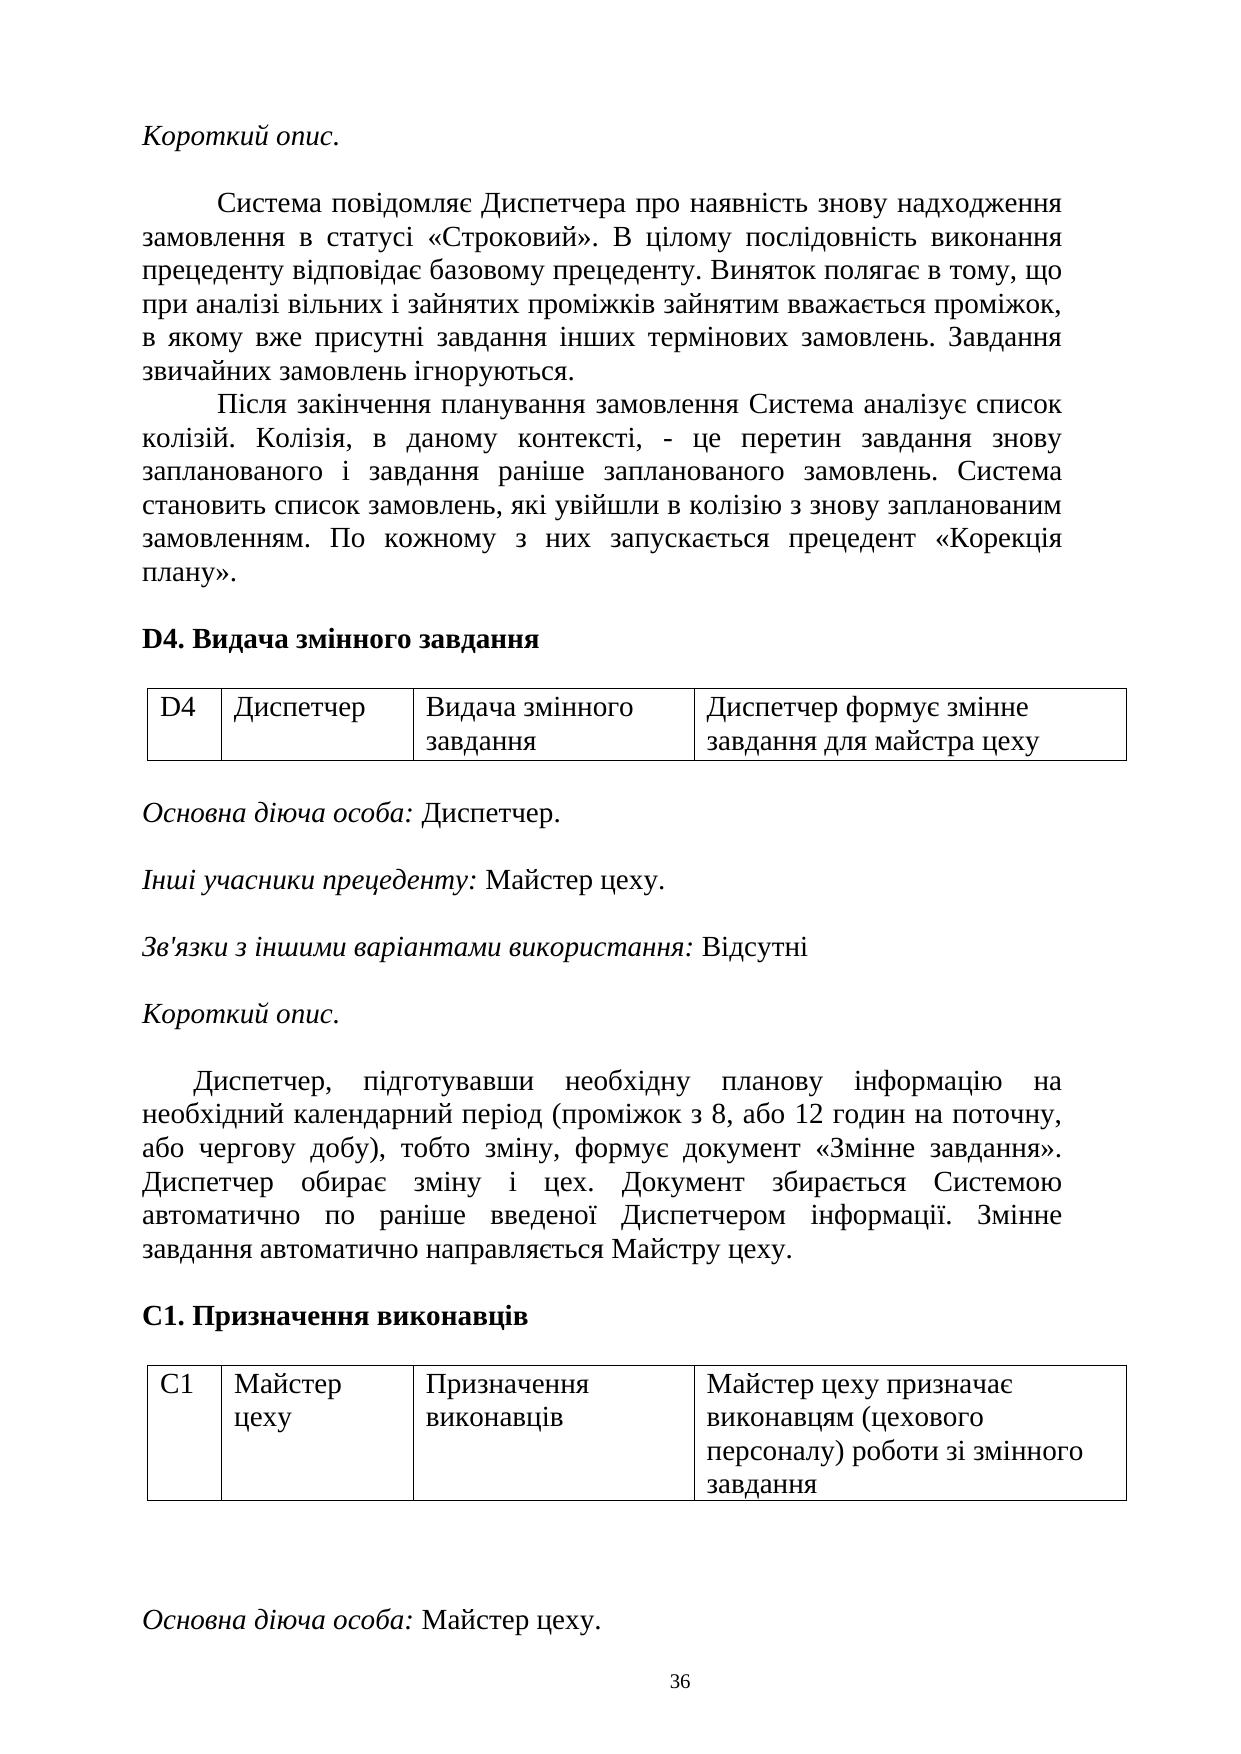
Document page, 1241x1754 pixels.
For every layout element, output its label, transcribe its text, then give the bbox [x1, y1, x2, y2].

text Інші учасники прецеденту: Майстер цеху. [142, 862, 1063, 895]
table_header Призначення виконавців [414, 1366, 694, 1500]
text Після закінчення планування замовлення Система аналізує список колізій. Колізія, в даному контексті, - це перетин завдання знову запланованого і завдання раніше запланованого замовлень. Система становить список замовлень, які увійшли в колізію з знову запланованим замовленням. По кожному з них запускається прецедент «Корекція плану». [142, 386, 1063, 588]
text Короткий опис. [142, 996, 1063, 1029]
table_header Диспетчер [222, 689, 413, 760]
table_header D4 [148, 689, 221, 760]
table_header Диспетчер формує змінне завдання для майстра цеху [695, 689, 1126, 760]
table_header Видача змінного завдання [414, 689, 694, 760]
text Система повідомляє Диспетчера про наявність знову надходження замовлення в статусі «Строковий». В цілому послідовність виконання прецеденту відповідає базовому прецеденту. Виняток полягає в тому, що при аналізі вільних і зайнятих проміжків зайнятим вважається проміжок, в якому вже присутні завдання інших термінових замовлень. Завдання звичайних замовлень ігноруються. [142, 185, 1063, 386]
text Зв'язки з іншими варіантами використання: Відсутні [142, 929, 1063, 962]
text D4. Видача змінного завдання [142, 621, 1063, 655]
table_header Майстер цеху призначає виконавцям (цехового персоналу) роботи зі змінного завдання [695, 1366, 1126, 1500]
text Основна діюча особа: Майстер цеху. [142, 1602, 1063, 1635]
text Основна діюча особа: Диспетчер. [142, 795, 1063, 828]
text Диспетчер, підготувавши необхідну планову інформацію на необхідний календарний період (проміжок з 8, або 12 годин на поточну, або чергову добу), тобто зміну, формує документ «Змінне завдання». Диспетчер обирає зміну і цех. Документ збирається Системою автоматично по раніше введеної Диспетчером інформації. Змінне завдання автоматично направляється Майстру цеху. [142, 1063, 1063, 1264]
table_header Майстер цеху [222, 1366, 413, 1500]
text Короткий опис. [142, 118, 1063, 152]
table_header С1 [148, 1366, 221, 1500]
text C1. Призначення виконавців [142, 1298, 1063, 1331]
